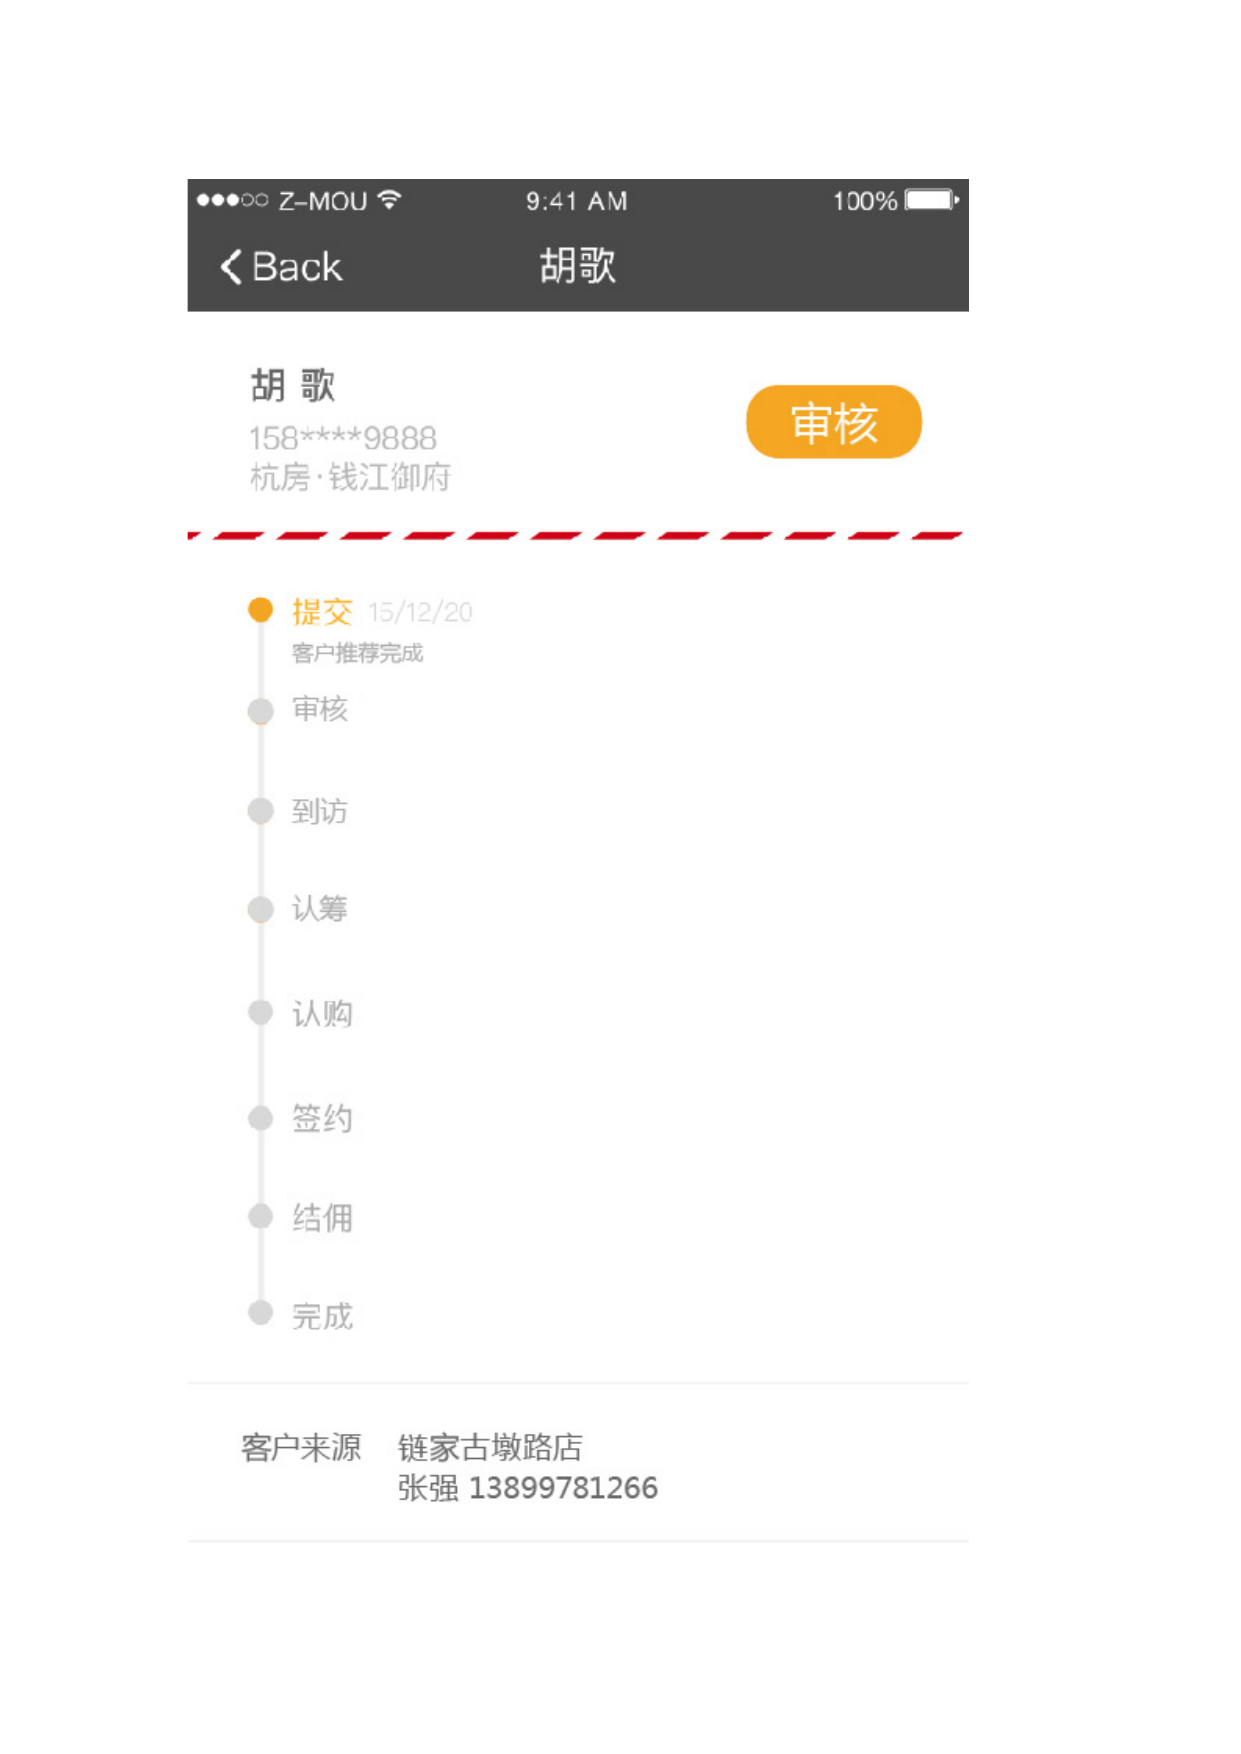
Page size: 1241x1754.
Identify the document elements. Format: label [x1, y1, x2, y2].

picture [187, 179, 969, 1569]
